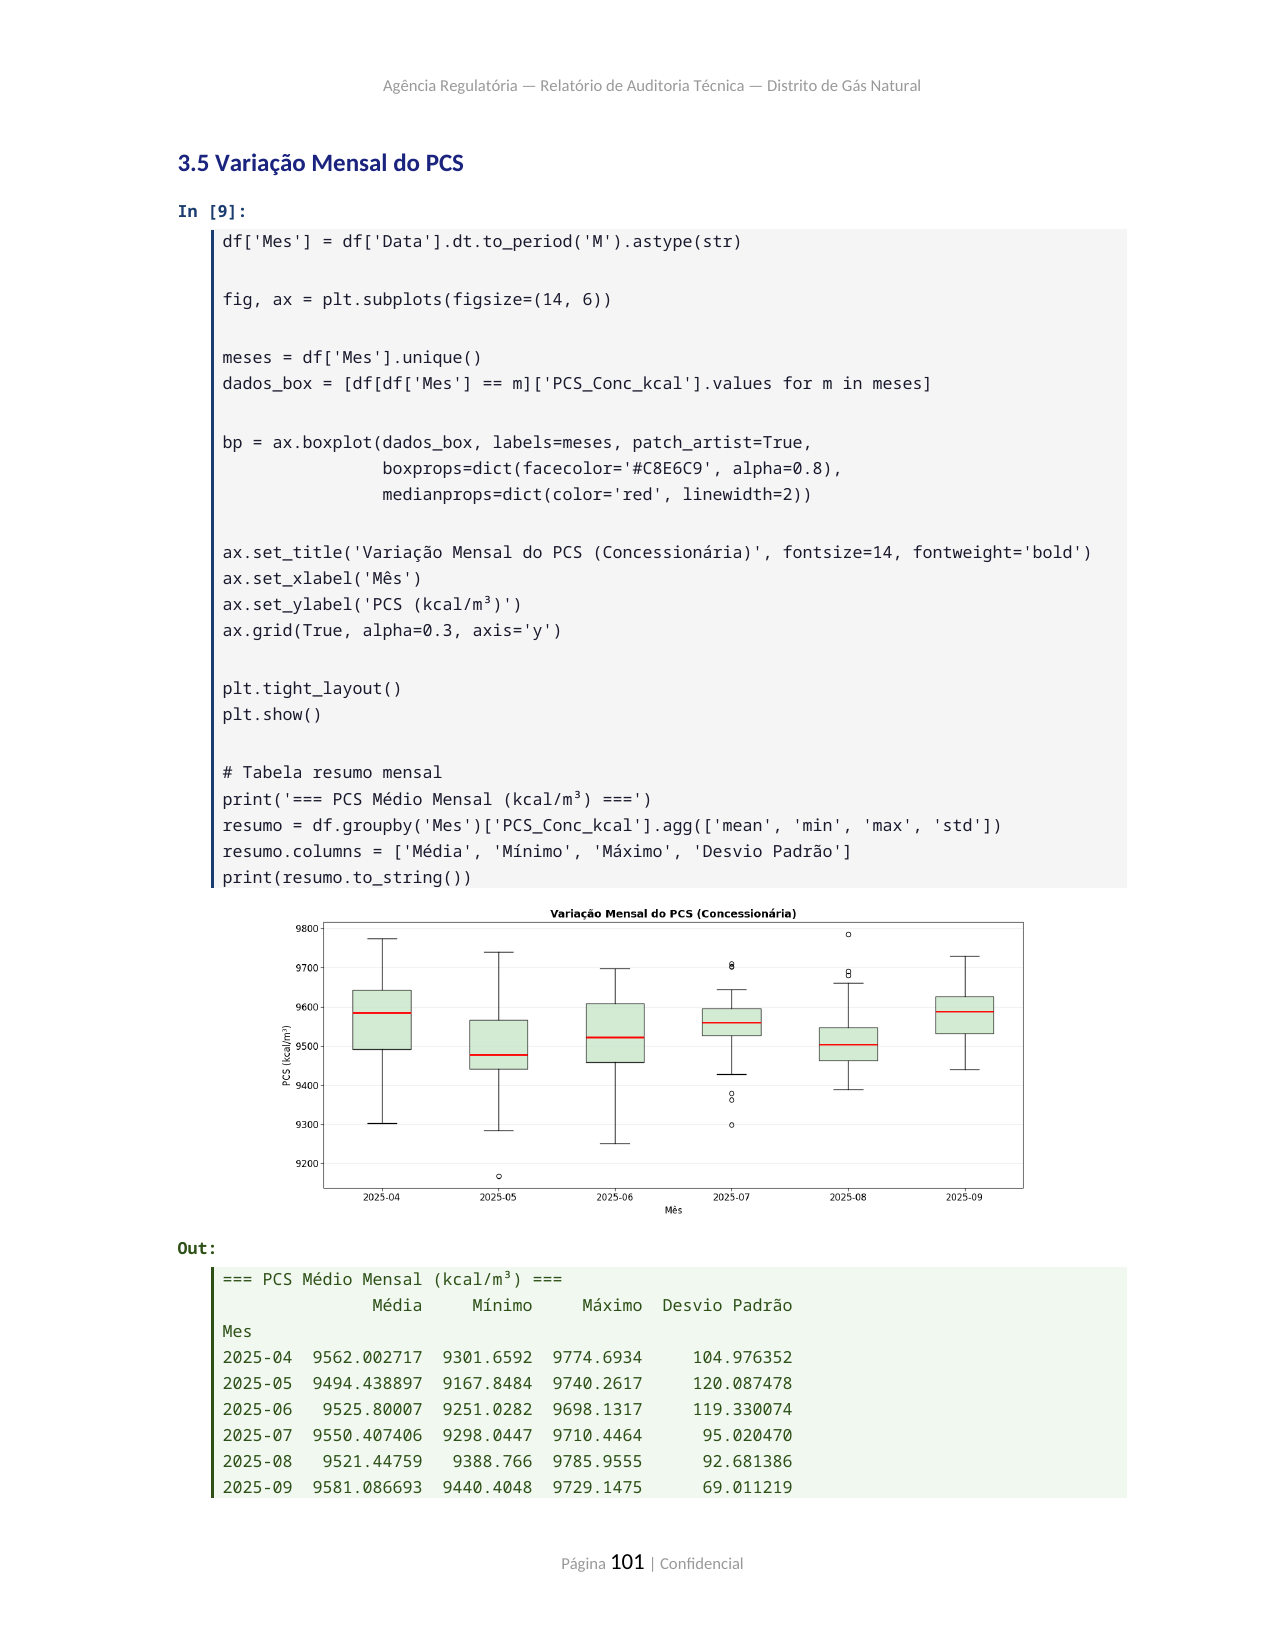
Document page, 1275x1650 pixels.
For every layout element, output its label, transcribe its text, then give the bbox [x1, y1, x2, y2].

text In [9]: [177, 199, 1127, 222]
text df['Mes'] = df['Data'].dt.to_period('M').astype(str) [211, 229, 1127, 252]
text Média Mínimo Máximo Desvio Padrão [214, 1293, 1127, 1316]
text print(resumo.to_string()) [214, 865, 1127, 888]
text Mes [214, 1319, 1127, 1342]
text fig, ax = plt.subplots(figsize=(14, 6)) [214, 288, 1127, 310]
text 2025-07 9550.407406 9298.0447 9710.4464 95.020470 [214, 1423, 1127, 1446]
picture [277, 903, 1028, 1221]
text === PCS Médio Mensal (kcal/m³) === [214, 1267, 1127, 1290]
subtitle 3.5 Variação Mensal do PCS [177, 148, 1127, 178]
text resumo.columns = ['Média', 'Mínimo', 'Máximo', 'Desvio Padrão'] [214, 839, 1127, 862]
text ax.set_title('Variação Mensal do PCS (Concessionária)', fontsize=14, fontweight='bold') [214, 541, 1127, 563]
text 2025-05 9494.438897 9167.8484 9740.2617 120.087478 [214, 1371, 1127, 1394]
text print('=== PCS Médio Mensal (kcal/m³) ===') [214, 787, 1127, 810]
text ax.set_ylabel('PCS (kcal/m³)') [214, 593, 1127, 615]
text 2025-08 9521.44759 9388.766 9785.9555 92.681386 [214, 1449, 1127, 1472]
text bp = ax.boxplot(dados_box, labels=meses, patch_artist=True, [214, 430, 1127, 453]
text medianprops=dict(color='red', linewidth=2)) [214, 482, 1127, 505]
text boxprops=dict(facecolor='#C8E6C9', alpha=0.8), [214, 456, 1127, 479]
text ax.set_xlabel('Mês') [214, 567, 1127, 589]
text dados_box = [df[df['Mes'] == m]['PCS_Conc_kcal'].values for m in meses] [214, 372, 1127, 395]
text 2025-06 9525.80007 9251.0282 9698.1317 119.330074 [214, 1397, 1127, 1420]
text Out: [177, 1237, 1127, 1260]
text meses = df['Mes'].unique() [214, 346, 1127, 369]
text 2025-09 9581.086693 9440.4048 9729.1475 69.011219 [214, 1476, 1127, 1498]
text 2025-04 9562.002717 9301.6592 9774.6934 104.976352 [214, 1345, 1127, 1368]
text plt.tight_layout() [214, 677, 1127, 699]
text # Tabela resumo mensal [214, 761, 1127, 784]
text resumo = df.groupby('Mes')['PCS_Conc_kcal'].agg(['mean', 'min', 'max', 'std']) [214, 813, 1127, 836]
text plt.show() [214, 703, 1127, 726]
text ax.grid(True, alpha=0.3, axis='y') [214, 619, 1127, 641]
